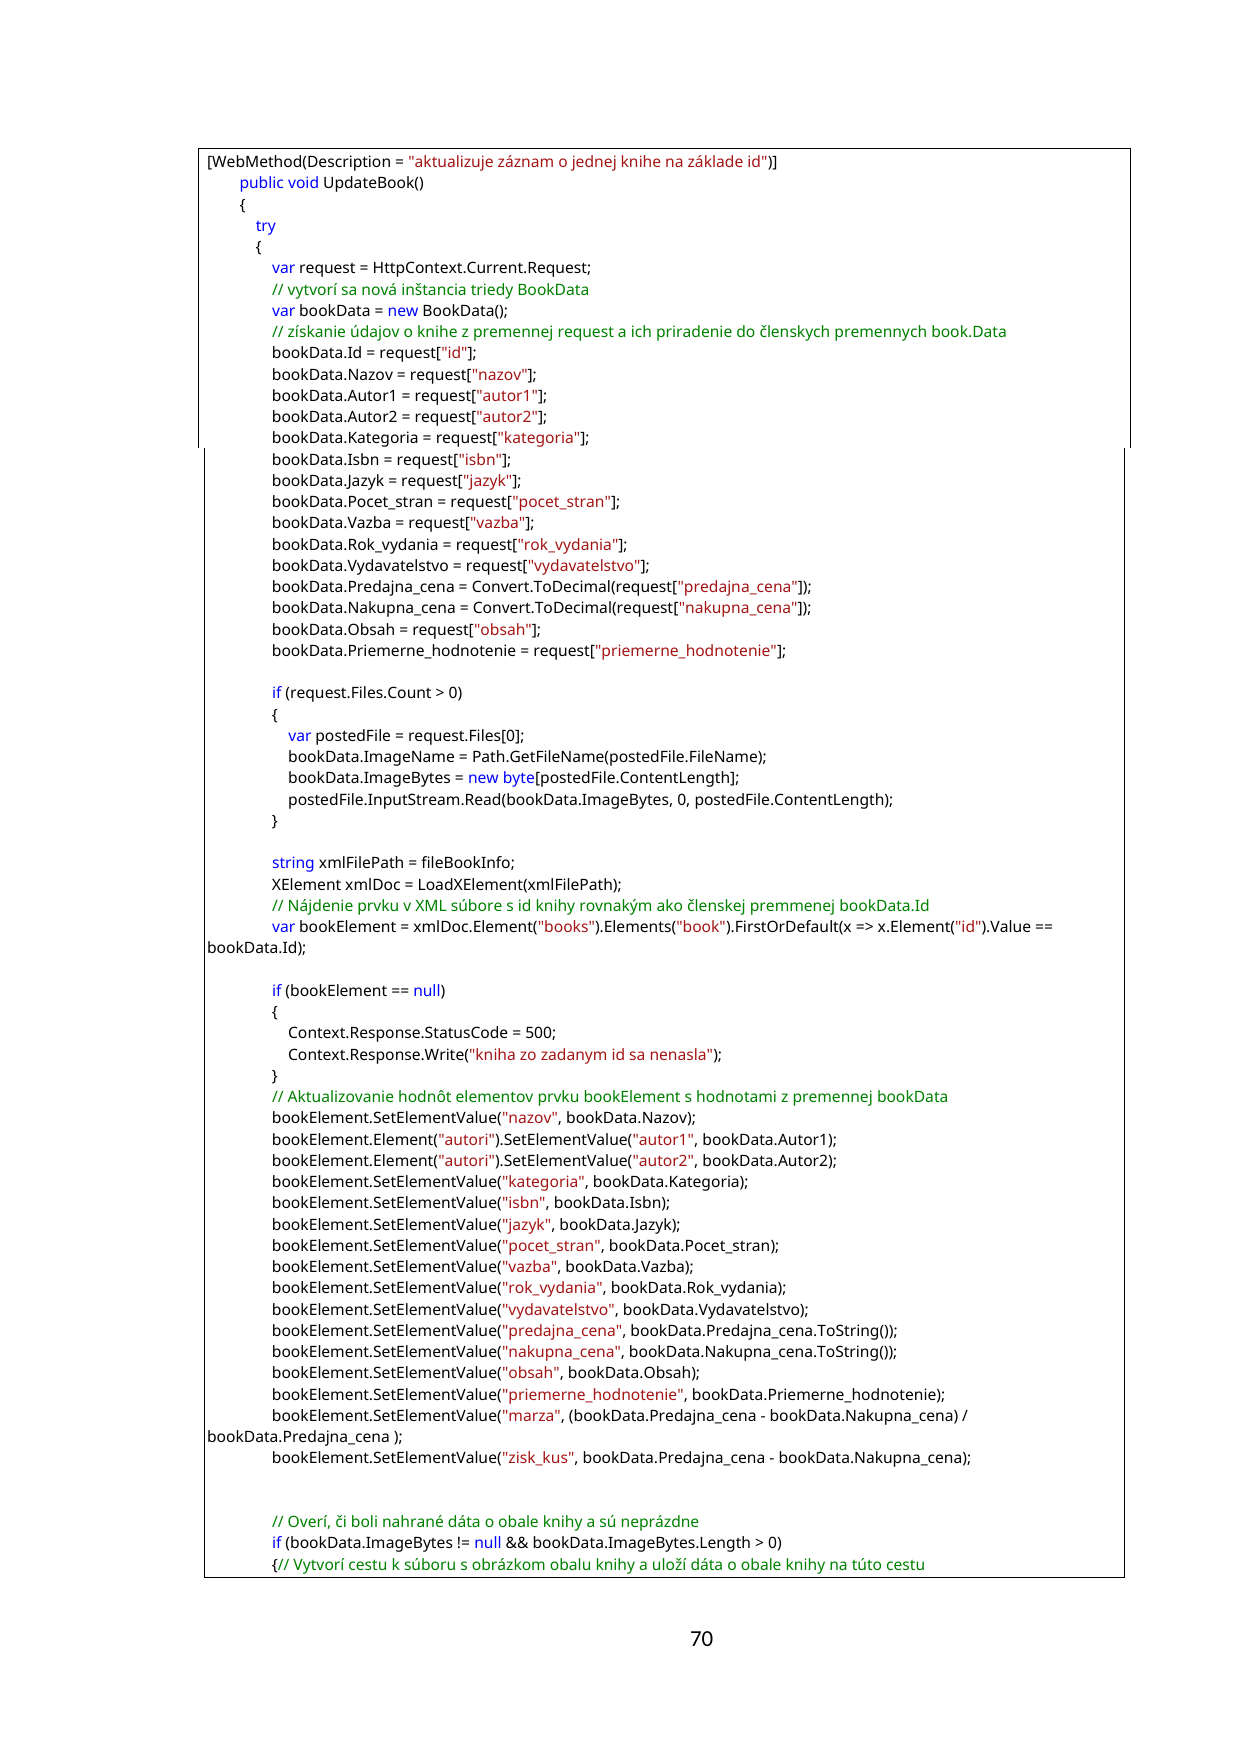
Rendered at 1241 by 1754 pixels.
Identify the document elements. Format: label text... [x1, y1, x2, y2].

text { [207, 1001, 1122, 1022]
text bookData.Priemerne_hodnotenie = request["priemerne_hodnotenie"]; [207, 639, 1122, 661]
text bookElement.Element("autori").SetElementValue("autor1", bookData.Autor1); [207, 1128, 1122, 1149]
text bookElement.SetElementValue("zisk_kus", bookData.Predajna_cena - bookData.Nakupna_cena); [207, 1447, 1122, 1468]
text if (request.Files.Count > 0) [207, 682, 1122, 703]
text Context.Response.StatusCode = 500; [207, 1022, 1122, 1043]
text var bookElement = xmlDoc.Element("books").Elements("book").FirstOrDefault(x => x.Element("id").Value == bookData.Id); [207, 916, 1122, 958]
text bookElement.SetElementValue("jazyk", bookData.Jazyk); [207, 1213, 1122, 1234]
text bookData.Nakupna_cena = Convert.ToDecimal(request["nakupna_cena"]); [207, 597, 1122, 618]
text var request = HttpContext.Current.Request; [207, 257, 1122, 278]
text } [207, 1064, 1122, 1086]
text Context.Response.Write("kniha zo zadanym id sa nenasla"); [207, 1043, 1122, 1064]
text { [207, 236, 1122, 257]
text if (bookData.ImageBytes != null && bookData.ImageBytes.Length > 0) [207, 1532, 1122, 1550]
text bookElement.SetElementValue("priemerne_hodnotenie", bookData.Priemerne_hodnotenie); [207, 1383, 1122, 1404]
text bookElement.SetElementValue("pocet_stran", bookData.Pocet_stran); [207, 1234, 1122, 1256]
text bookElement.SetElementValue("rok_vydania", bookData.Rok_vydania); [207, 1277, 1122, 1298]
text bookElement.SetElementValue("nazov", bookData.Nazov); [207, 1107, 1122, 1128]
text bookData.Autor1 = request["autor1"]; [207, 384, 1122, 406]
text bookData.Predajna_cena = Convert.ToDecimal(request["predajna_cena"]); [207, 576, 1122, 597]
text // získanie údajov o knihe z premennej request a ich priradenie do členskych premennych book.Data [207, 321, 1122, 342]
text string xmlFilePath = fileBookInfo; [207, 852, 1122, 873]
text bookData.ImageName = Path.GetFileName(postedFile.FileName); [207, 746, 1122, 767]
text // vytvorí sa nová inštancia triedy BookData [207, 278, 1122, 299]
text { [207, 703, 1122, 724]
text XElement xmlDoc = LoadXElement(xmlFilePath); [207, 873, 1122, 894]
text bookElement.SetElementValue("vydavatelstvo", bookData.Vydavatelstvo); [207, 1298, 1122, 1319]
text // Nájdenie prvku v XML súbore s id knihy rovnakým ako členskej premmenej bookData.Id [207, 894, 1122, 916]
text bookData.Pocet_stran = request["pocet_stran"]; [207, 491, 1122, 512]
text bookElement.SetElementValue("marza", (bookData.Predajna_cena - bookData.Nakupna_cena) / bookData.Predajna_cena ); [207, 1404, 1122, 1447]
text bookData.Obsah = request["obsah"]; [207, 618, 1122, 639]
text bookData.Vydavatelstvo = request["vydavatelstvo"]; [207, 554, 1122, 576]
text bookData.Nazov = request["nazov"]; [207, 363, 1122, 384]
text [WebMethod(Description = "aktualizuje záznam o jednej knihe na základe id")] [199, 149, 1130, 172]
text bookElement.SetElementValue("obsah", bookData.Obsah); [207, 1362, 1122, 1383]
text bookData.Id = request["id"]; [207, 342, 1122, 363]
text {// Vytvorí cestu k súboru s obrázkom obalu knihy a uloží dáta o obale knihy na túto cestu [205, 1550, 1124, 1577]
text bookData.ImageBytes = new byte[postedFile.ContentLength]; [207, 767, 1122, 788]
text var bookData = new BookData(); [207, 299, 1122, 321]
text postedFile.InputStream.Read(bookData.ImageBytes, 0, postedFile.ContentLength); [207, 788, 1122, 809]
text } [207, 809, 1122, 831]
text var postedFile = request.Files[0]; [207, 724, 1122, 746]
text public void UpdateBook() [207, 172, 1122, 193]
text bookData.Isbn = request["isbn"]; [207, 448, 1122, 469]
text // Aktualizovanie hodnôt elementov prvku bookElement s hodnotami z premennej bookData [207, 1086, 1122, 1107]
text bookData.Vazba = request["vazba"]; [207, 512, 1122, 533]
text bookData.Jazyk = request["jazyk"]; [207, 469, 1122, 491]
text try [207, 214, 1122, 236]
text if (bookElement == null) [207, 979, 1122, 1001]
text bookElement.SetElementValue("vazba", bookData.Vazba); [207, 1256, 1122, 1277]
text bookData.Autor2 = request["autor2"]; [207, 406, 1122, 427]
text bookData.Kategoria = request["kategoria"]; [207, 427, 1122, 448]
text bookElement.SetElementValue("isbn", bookData.Isbn); [207, 1192, 1122, 1213]
text // Overí, či boli nahrané dáta o obale knihy a sú neprázdne [207, 1511, 1122, 1532]
text bookElement.SetElementValue("kategoria", bookData.Kategoria); [207, 1171, 1122, 1192]
text bookElement.Element("autori").SetElementValue("autor2", bookData.Autor2); [207, 1149, 1122, 1171]
text bookElement.SetElementValue("predajna_cena", bookData.Predajna_cena.ToString()); [207, 1319, 1122, 1341]
text bookElement.SetElementValue("nakupna_cena", bookData.Nakupna_cena.ToString()); [207, 1341, 1122, 1362]
text { [207, 193, 1122, 214]
text bookData.Rok_vydania = request["rok_vydania"]; [207, 533, 1122, 554]
